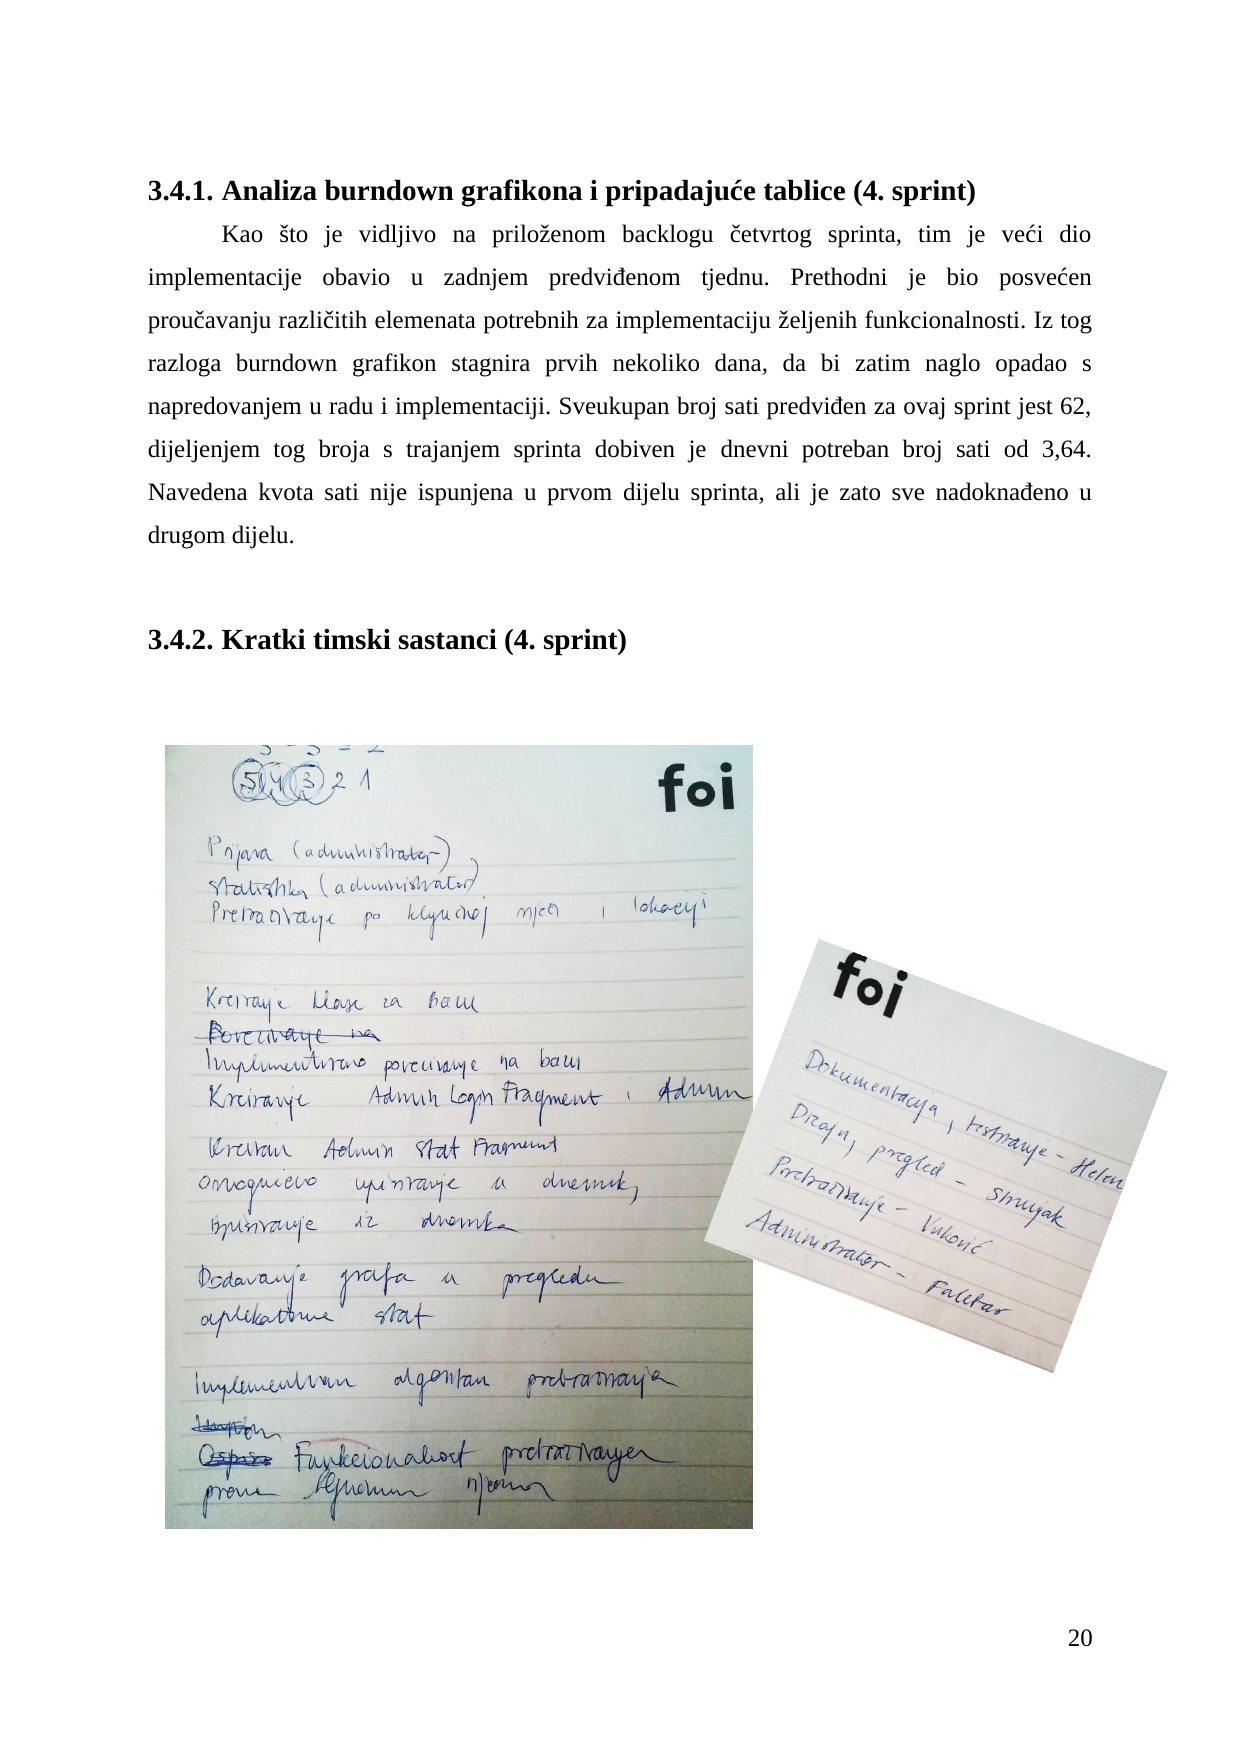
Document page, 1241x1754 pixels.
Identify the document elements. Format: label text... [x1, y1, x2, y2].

text Kratki timski sastanci (4. sprint) [148, 622, 1093, 656]
text Kao što je vidljivo na priloženom backlogu četvrtog sprinta, tim je veći dio implementacije obavio u zadnjem predviđenom tjednu. Prethodni je bio posvećen proučavanju različitih elemenata potrebnih za implementaciju željenih funkcionalnosti. Iz tog razloga burndown grafikon stagnira prvih nekoliko dana, da bi zatim naglo opadao s napredovanjem u radu i implementaciji. Sveukupan broj sati predviđen za ovaj sprint jest 62, dijeljenjem tog broja s trajanjem sprinta dobiven je dnevni potreban broj sati od 3,64. Navedena kvota sati nije ispunjena u prvom dijelu sprinta, ali je zato sve nadoknađeno u drugom dijelu. [148, 219, 1093, 549]
picture [165, 745, 1168, 1529]
text Analiza burndown grafikona i pripadajuće tablice (4. sprint) [148, 173, 1093, 206]
